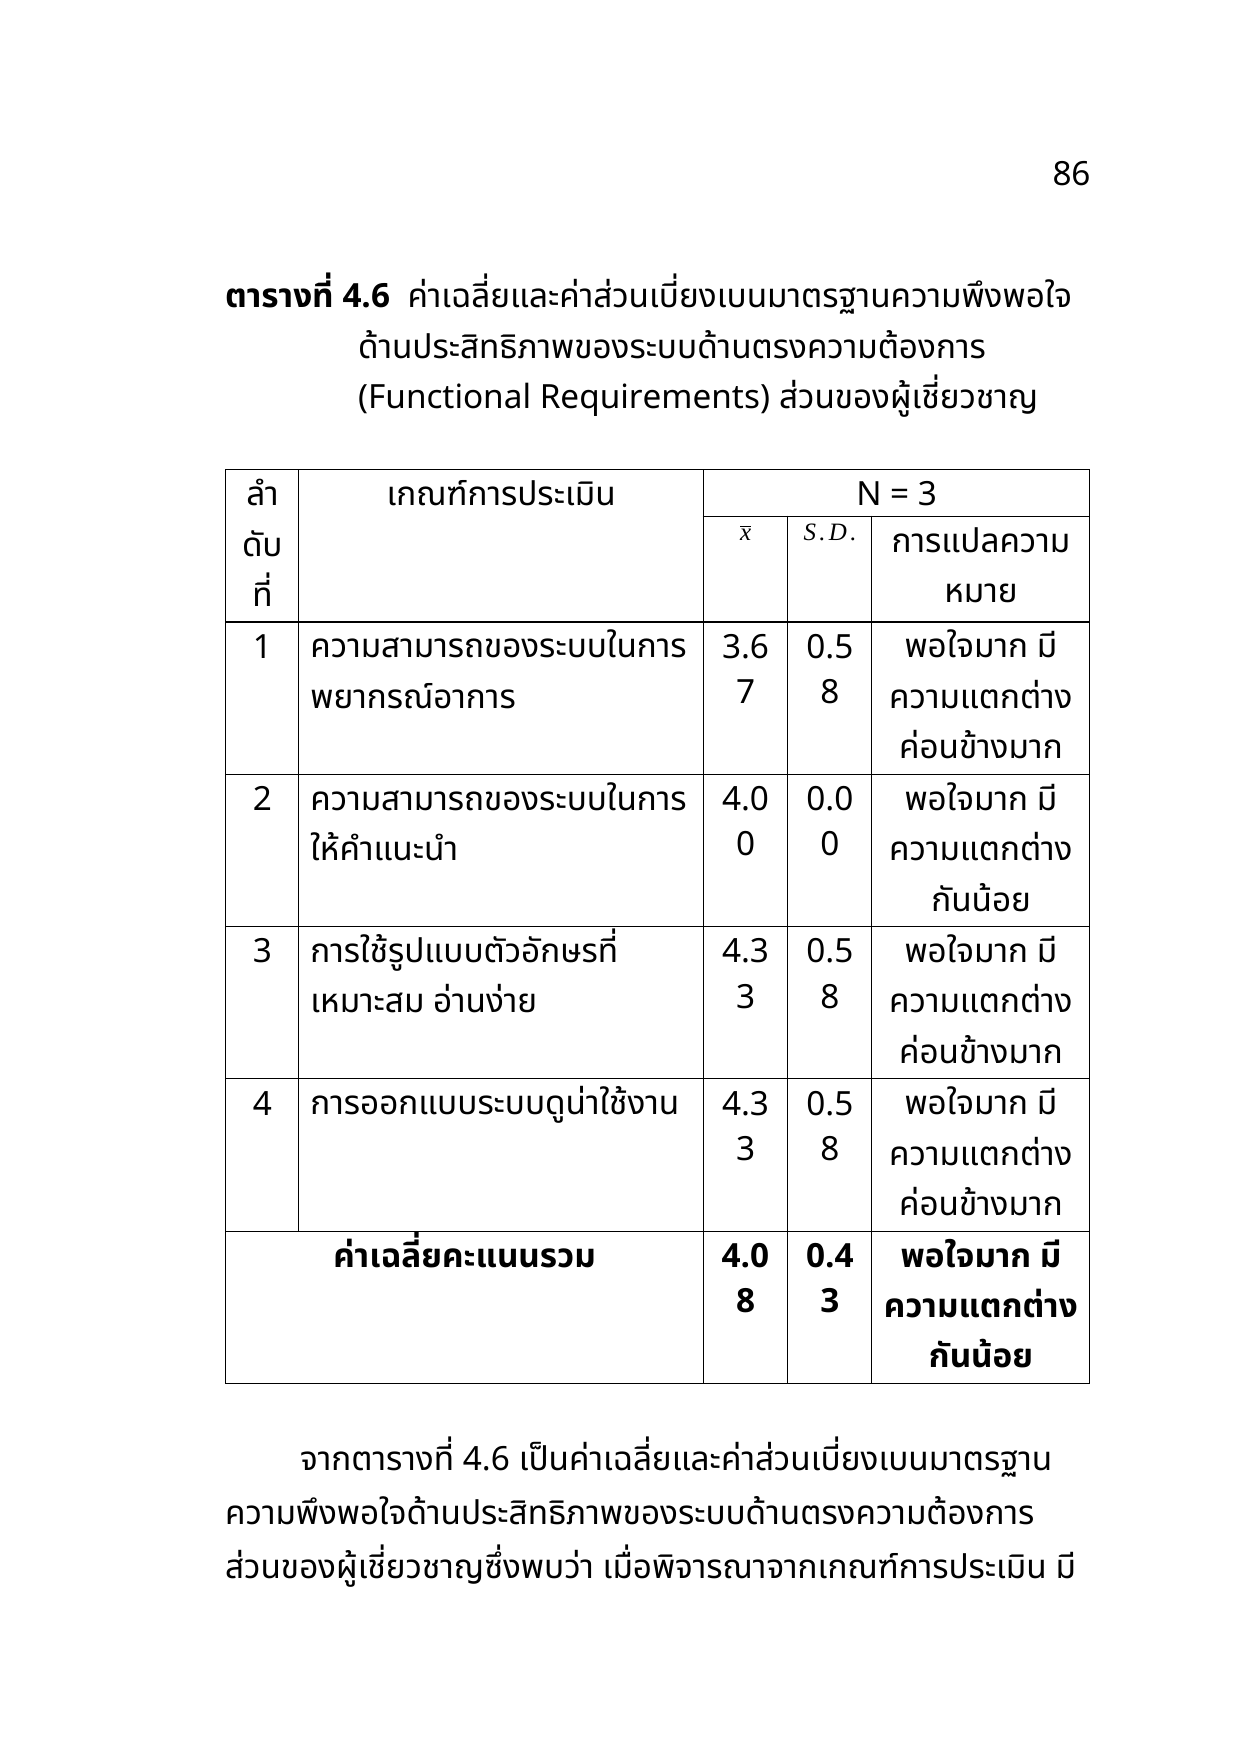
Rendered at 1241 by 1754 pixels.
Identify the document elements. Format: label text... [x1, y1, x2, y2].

table_cell พอใจมาก มีความแตกต่างค่อนข้างมาก [872, 1079, 1089, 1231]
table_cell 4.33 [704, 1079, 787, 1231]
table_header เกณฑ์การประเมิน [299, 470, 703, 621]
table_cell ความสามารถของระบบในการให้คำแนะนำ [299, 775, 703, 926]
table_cell ความสามารถของระบบในการพยากรณ์อาการ [299, 623, 703, 774]
table_cell [788, 517, 871, 621]
table_cell 3 [226, 927, 298, 1078]
table_cell การออกแบบระบบดูน่าใช้งาน [299, 1079, 703, 1231]
table_cell 1 [226, 623, 298, 774]
table_cell 3.67 [704, 623, 787, 774]
table_cell ค่าเฉลี่ยคะแนนรวม [226, 1232, 703, 1383]
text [225, 1434, 1090, 1594]
table_cell 0.00 [788, 775, 871, 926]
table_cell พอใจมาก มีความแตกต่างกันน้อย [872, 775, 1089, 926]
table_cell การแปลความหมาย [872, 517, 1089, 621]
table_cell การใช้รูปแบบตัวอักษรที่เหมาะสม อ่านง่าย [299, 927, 703, 1078]
table_header N = 3 [704, 470, 1089, 516]
table_cell พอใจมาก มีความแตกต่างกันน้อย [872, 1232, 1089, 1383]
table_cell 0.58 [788, 927, 871, 1078]
table_cell พอใจมาก มีความแตกต่างค่อนข้างมาก [872, 927, 1089, 1078]
table_cell [704, 517, 787, 621]
table_header ลำดับที่ [226, 470, 298, 621]
list ตารางที่ 4.6 ค่าเฉลี่ยและค่าส่วนเบี่ยงเบนมาตรฐานความพึงพอใจด้านประสิทธิภาพของระบบด้านตรงความต้องการ (Functional Requirements) ส่วนของผู้เชี่ยวชาญ [225, 272, 1090, 424]
table_cell 2 [226, 775, 298, 926]
table_cell พอใจมาก มีความแตกต่างค่อนข้างมาก [872, 623, 1089, 774]
table_cell 0.58 [788, 1079, 871, 1231]
table_cell 4.08 [704, 1232, 787, 1383]
table_cell 0.43 [788, 1232, 871, 1383]
table_cell 4 [226, 1079, 298, 1231]
table_cell 4.33 [704, 927, 787, 1078]
table_cell 0.58 [788, 623, 871, 774]
table_cell 4.00 [704, 775, 787, 926]
